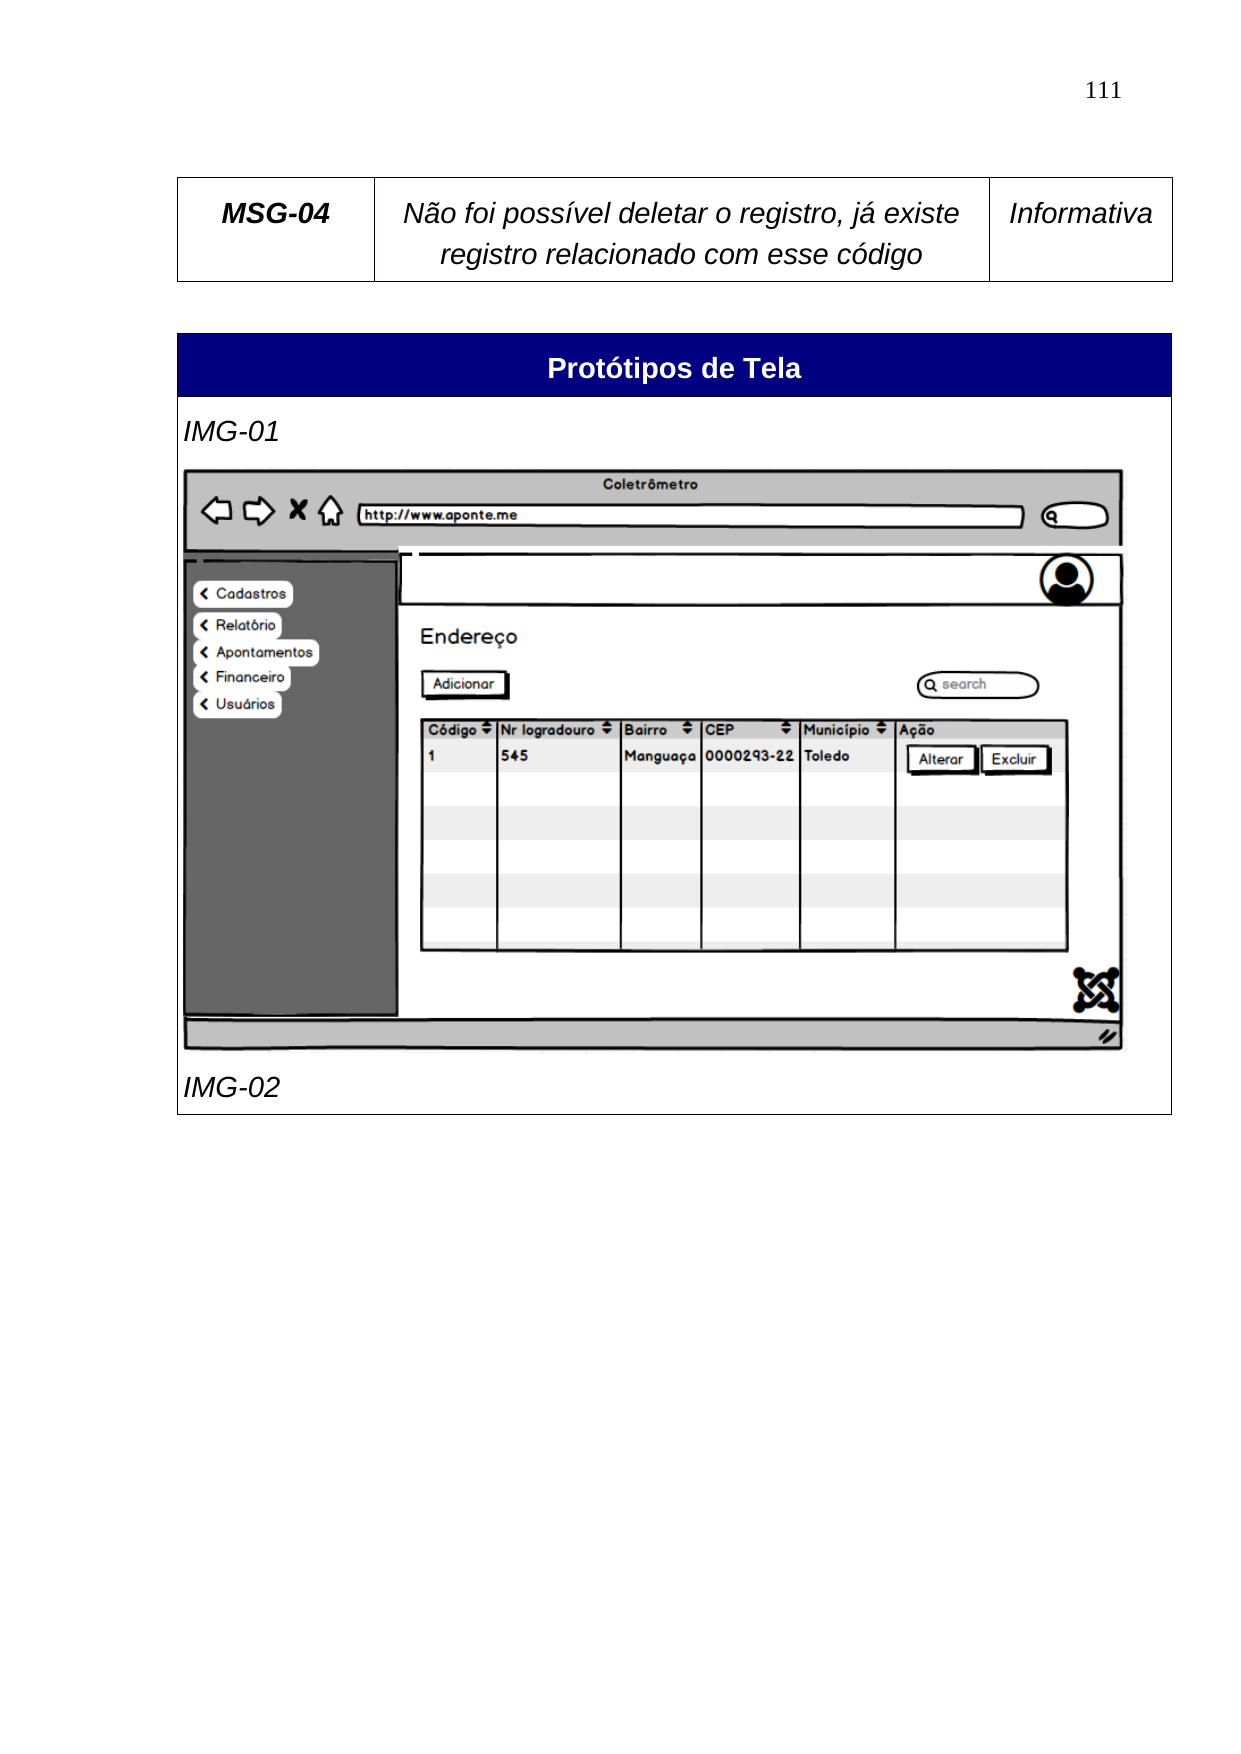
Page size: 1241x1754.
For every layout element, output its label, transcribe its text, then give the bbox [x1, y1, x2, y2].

table_cell MSG-04 [178, 178, 374, 281]
table_cell Informativa [990, 178, 1172, 281]
picture [182, 467, 1128, 1053]
table_cell Não foi possível deletar o registro, já existe registro relacionado com esse código [375, 178, 989, 281]
table_header Protótipos de Tela [178, 334, 1171, 396]
table_cell IMG-01 IMG-02 [178, 397, 1171, 1114]
